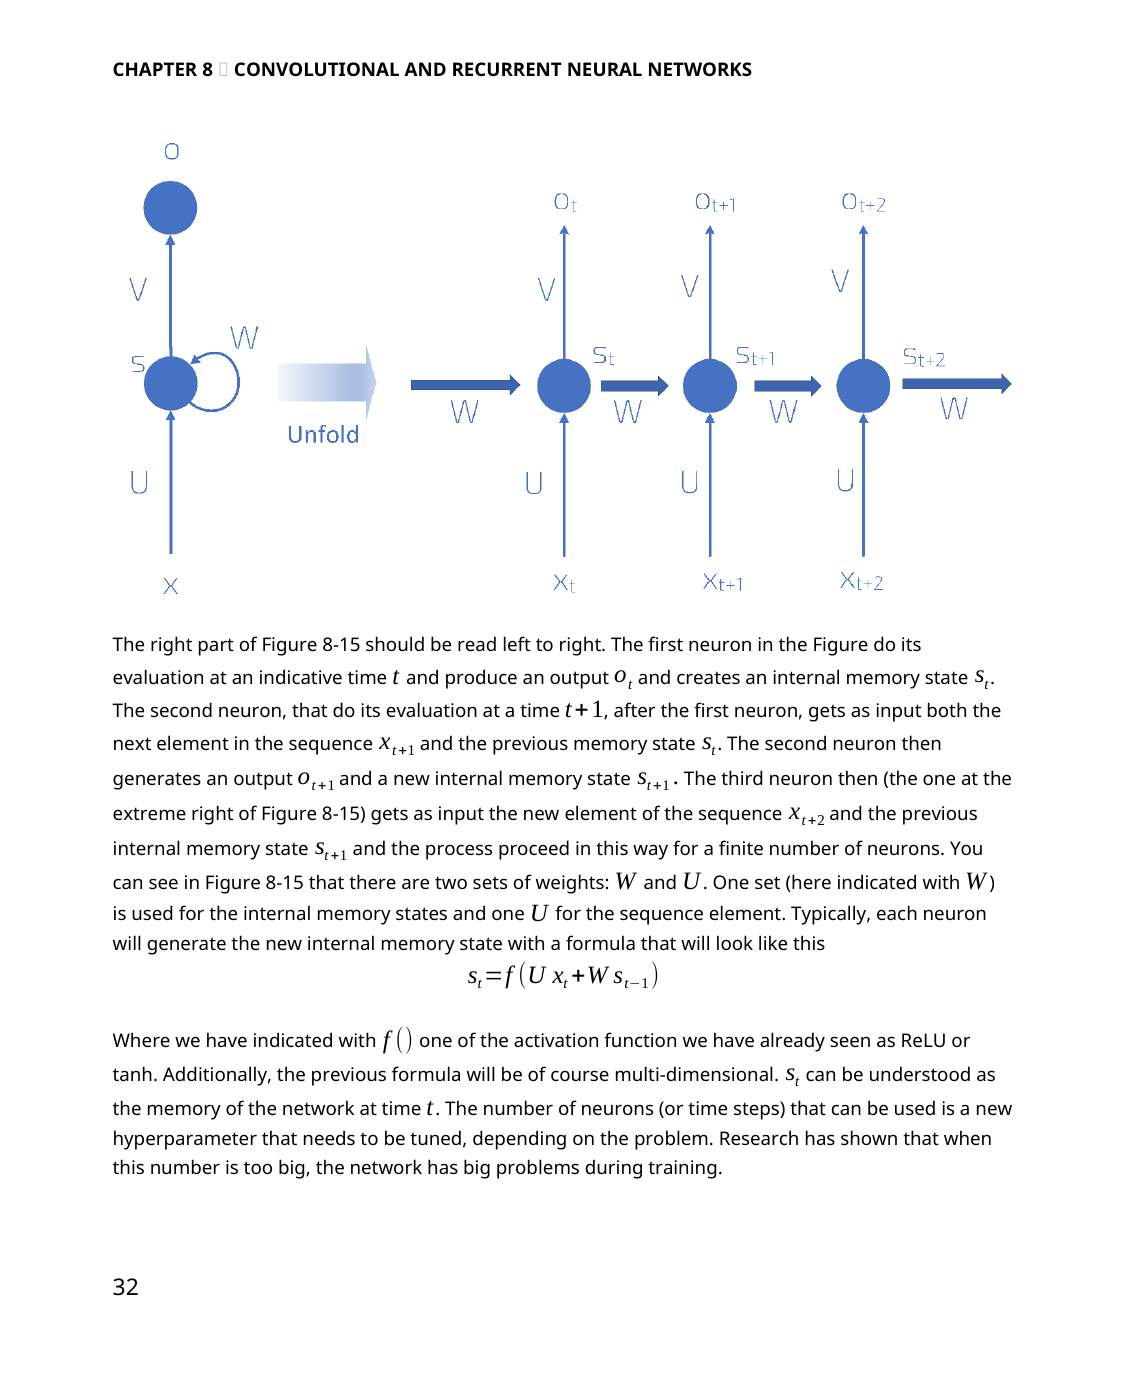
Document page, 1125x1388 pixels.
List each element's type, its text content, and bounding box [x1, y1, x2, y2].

picture [112, 119, 1012, 616]
text The right part of Figure 8-15 should be read left to right. The first neuron in the Figure do its evaluation at an indicative time and produce an output and creates an internal memory state . The second neuron, that do its evaluation at a time , after the first neuron, gets as input both the next element in the sequence and the previous memory state . The second neuron then generates an output and a new internal memory state The third neuron then (the one at the extreme right of Figure 8-15) gets as input the new element of the sequence and the previous internal memory state and the process proceed in this way for a finite number of neurons. You can see in Figure 8-15 that there are two sets of weights: and . One set (here indicated with ) is used for the internal memory states and one for the sequence element. Typically, each neuron will generate the new internal memory state with a formula that will look like this [112, 632, 1012, 956]
text Where we have indicated with one of the activation function we have already seen as ReLU or tanh. Additionally, the previous formula will be of course multi-dimensional. can be understood as the memory of the network at time . The number of neurons (or time steps) that can be used is a new hyperparameter that needs to be tuned, depending on the problem. Research has shown that when this number is too big, the network has big problems during training. [112, 1025, 1012, 1180]
